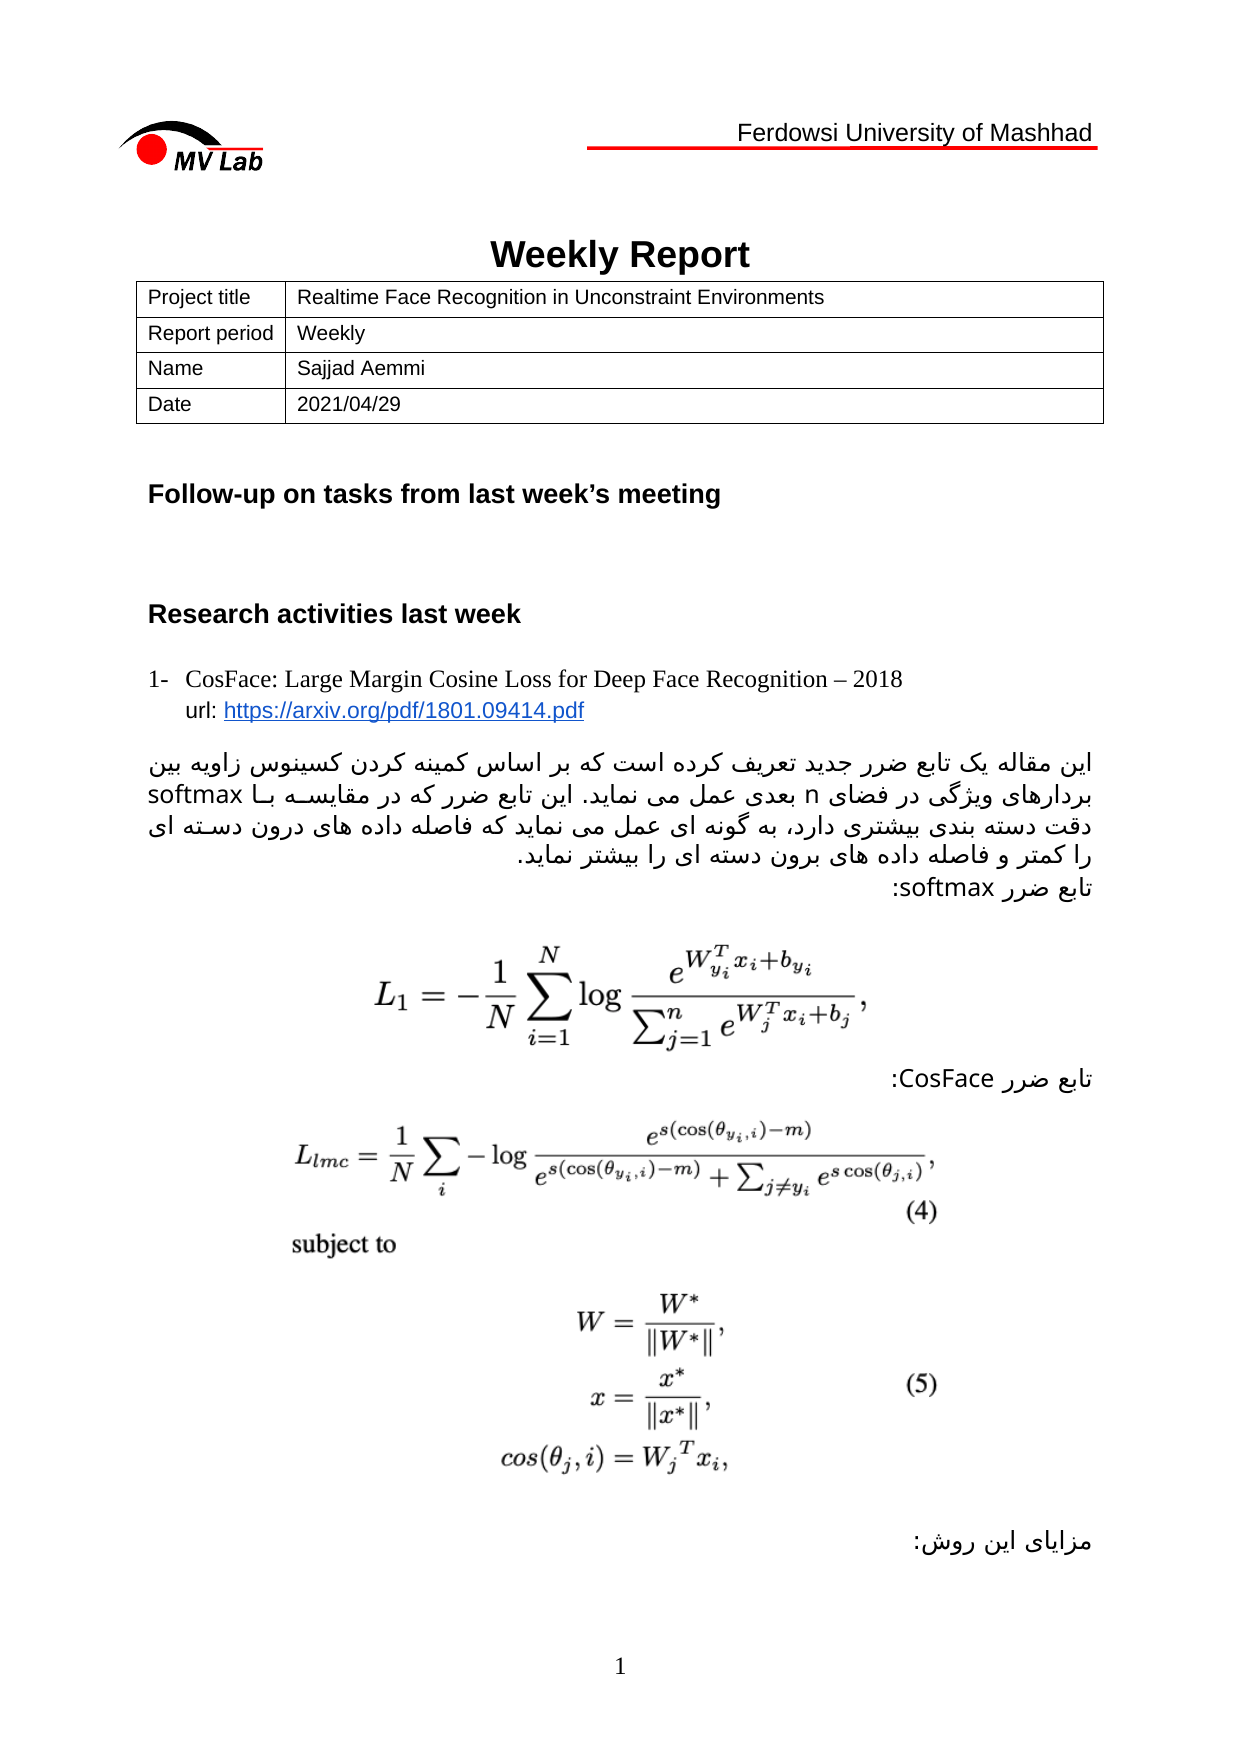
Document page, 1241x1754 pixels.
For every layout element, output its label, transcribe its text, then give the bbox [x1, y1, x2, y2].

subtitle Follow-up on tasks from last week’s meeting [148, 478, 1092, 509]
subtitle Research activities last week [148, 598, 1092, 629]
table_cell Weekly [286, 318, 1103, 352]
text تابع ضرر softmax: [148, 869, 1092, 903]
table_header Project title [137, 282, 285, 317]
picture [112, 119, 267, 183]
picture [364, 930, 876, 1062]
list CosFace: Large Margin Cosine Loss for Deep Face Recognition – 2018 [148, 664, 1092, 693]
picture [281, 1095, 959, 1500]
table_cell 2021/04/29 [286, 389, 1103, 423]
table_header Realtime Face Recognition in Unconstraint Environments [286, 282, 1103, 317]
table_cell Name [137, 353, 285, 387]
title Weekly Report [148, 232, 1092, 275]
text مزایای این روش: [148, 1526, 1092, 1555]
text تابع ضرر CosFace: [148, 1061, 1092, 1095]
table_cell Date [137, 389, 285, 423]
list url: https://arxiv.org/pdf/1801.09414.pdf [185, 697, 1092, 723]
table_cell Sajjad Aemmi [286, 353, 1103, 387]
text این مقاله یک تابع ضرر جدید تعریف کرده است که بر اساس کمینه کردن کسینوس زاویه بین بردارهای ویژگی در فضای n بعدی عمل می نماید. این تابع ضرر که در مقایسه با softmax دقت دسته بندی بیشتری دارد، به گونه ای عمل می نماید که فاصله داده های درون دسته ای را کمتر و فاصله داده های برون دسته ای را بیشتر نماید. [148, 748, 1092, 869]
table_cell Report period [137, 318, 285, 352]
